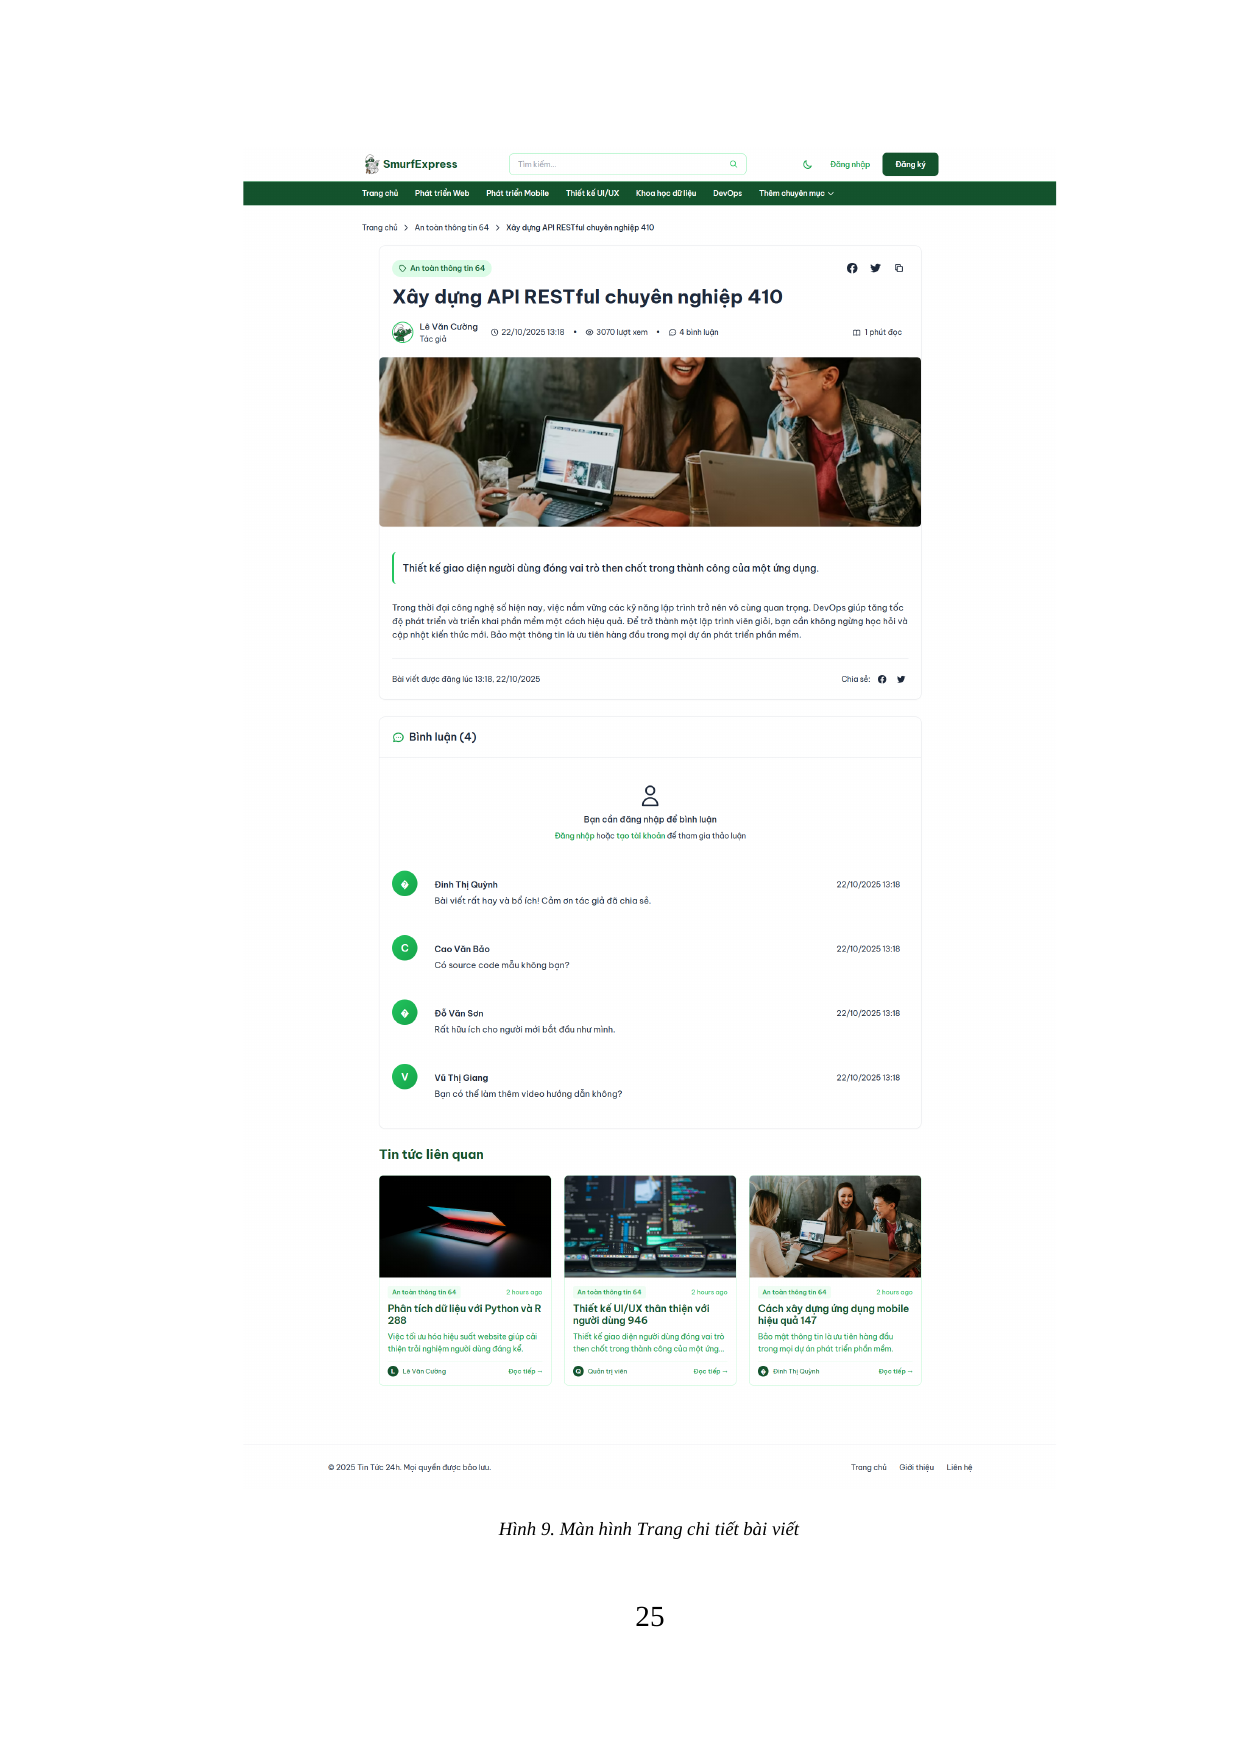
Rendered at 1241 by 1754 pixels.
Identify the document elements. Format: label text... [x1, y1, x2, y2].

picture [243, 147, 1057, 1489]
text Hình 9. Màn hình Trang chi tiết bài viết [207, 1518, 1092, 1539]
